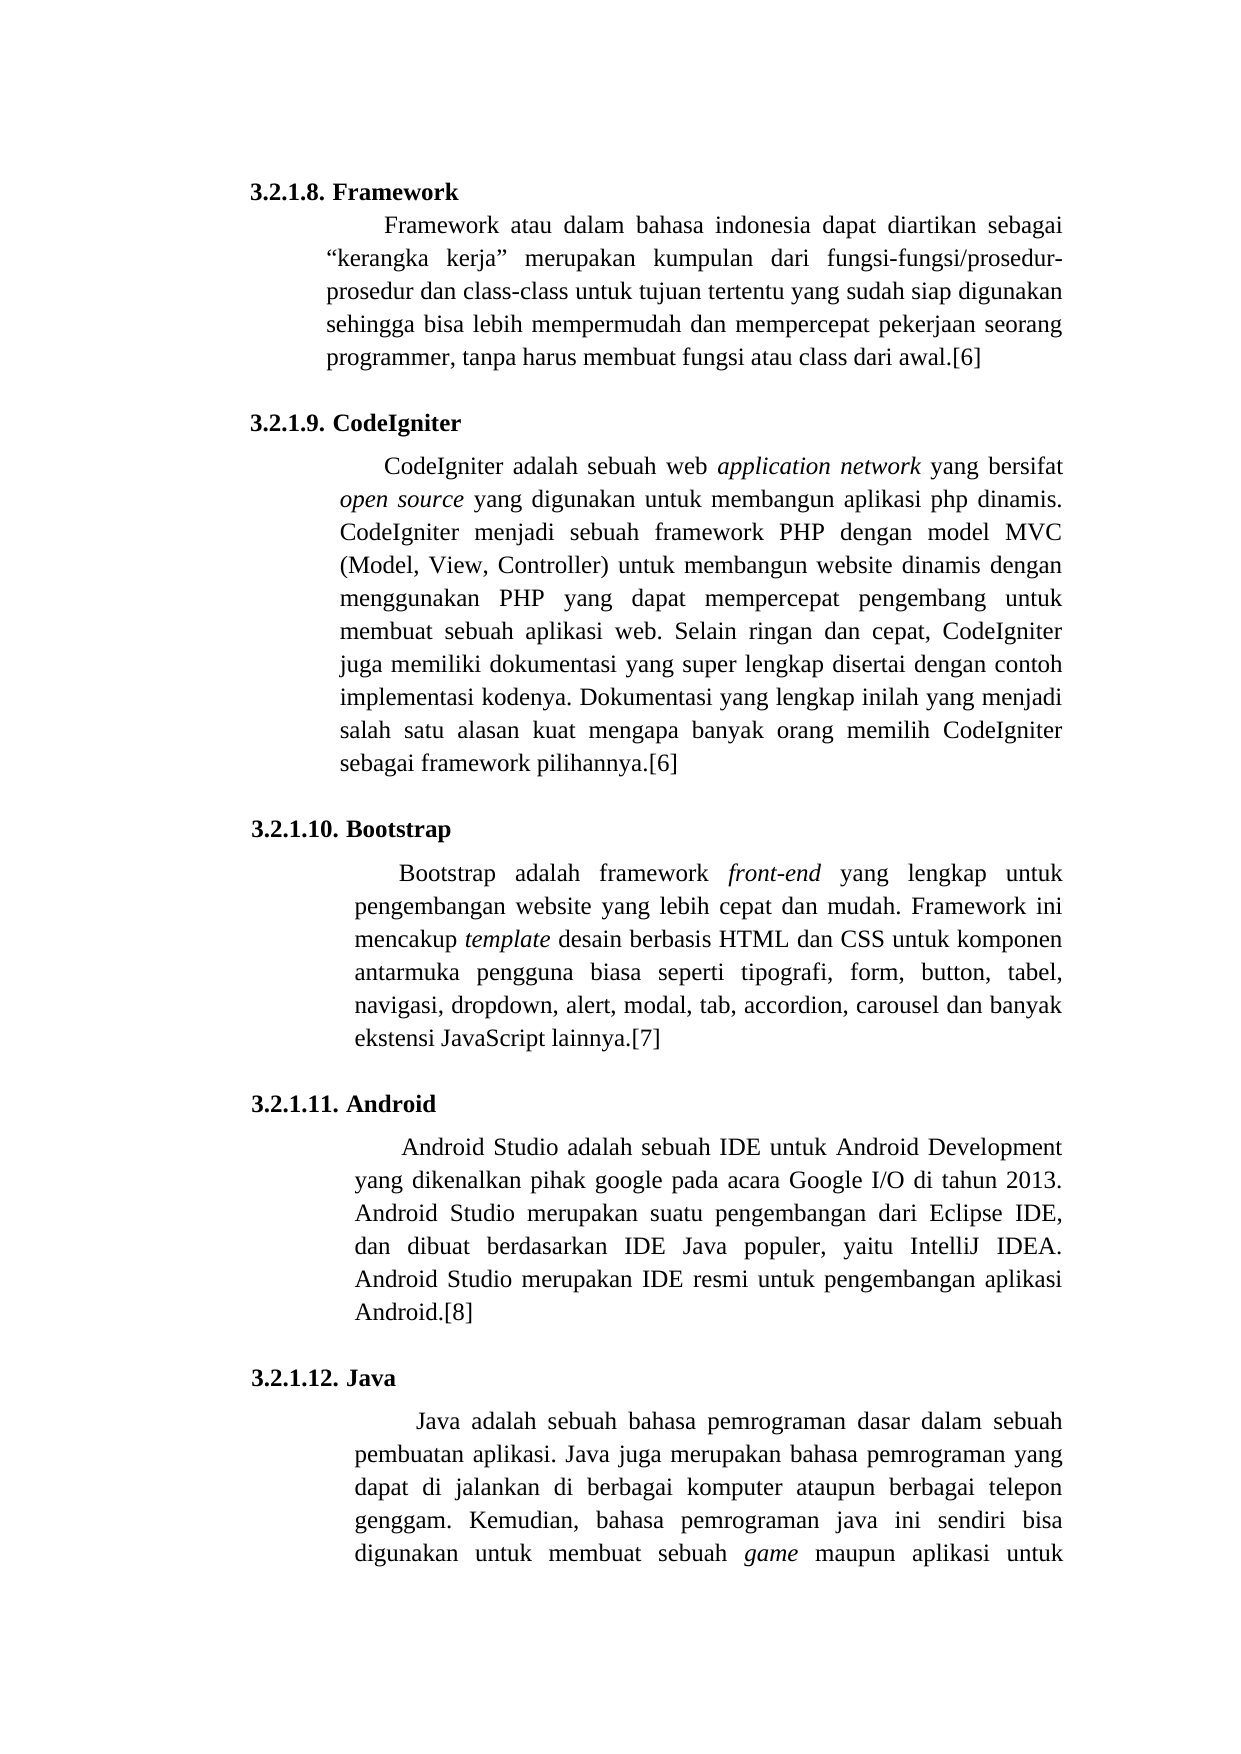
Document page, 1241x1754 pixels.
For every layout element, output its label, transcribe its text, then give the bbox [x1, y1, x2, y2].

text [354, 1406, 1063, 1439]
list Android [251, 1089, 1063, 1118]
list Bootstrap [251, 814, 1063, 843]
text Android Studio adalah sebuah IDE untuk Android Development yang dikenalkan pihak google pada acara Google I/O di tahun 2013. Android Studio merupakan suatu pengembangan dari Eclipse IDE, dan dibuat berdasarkan IDE Java populer, yaitu IntelliJ IDEA. Android Studio merupakan IDE resmi untuk pengembangan aplikasi Android.[8] [354, 1132, 1063, 1165]
text Bootstrap adalah framework front-end yang lengkap untuk pengembangan website yang lebih cepat dan mudah. Framework ini mencakup template desain berbasis HTML dan CSS untuk komponen antarmuka pengguna biasa seperti tipografi, form, button, tabel, navigasi, dropdown, alert, modal, tab, accordion, carousel dan banyak ekstensi JavaScript lainnya.[7] [354, 858, 1063, 891]
text Bootstrap adalah framework front-end yang lengkap untuk pengembangan website yang lebih cepat dan mudah. Framework ini mencakup template desain berbasis HTML dan CSS untuk komponen antarmuka pengguna biasa seperti tipografi, form, button, tabel, navigasi, dropdown, alert, modal, tab, accordion, carousel dan banyak ekstensi JavaScript lainnya.[7] [354, 919, 1063, 957]
text Framework atau dalam bahasa indonesia dapat diartikan sebagai “kerangka kerja” merupakan kumpulan dari fungsi-fungsi/prosedur-prosedur dan class-class untuk tujuan tertentu yang sudah siap digunakan sehingga bisa lebih mempermudah dan mempercepat pekerjaan seorang programmer, tanpa harus membuat fungsi atau class dari awal.[6] [326, 210, 1063, 243]
list CodeIgniter [250, 408, 1063, 437]
text Android Studio adalah sebuah IDE untuk Android Development yang dikenalkan pihak google pada acara Google I/O di tahun 2013. Android Studio merupakan suatu pengembangan dari Eclipse IDE, dan dibuat berdasarkan IDE Java populer, yaitu IntelliJ IDEA. Android Studio merupakan IDE resmi untuk pengembangan aplikasi Android.[8] [354, 1293, 1063, 1326]
text Framework atau dalam bahasa indonesia dapat diartikan sebagai “kerangka kerja” merupakan kumpulan dari fungsi-fungsi/prosedur-prosedur dan class-class untuk tujuan tertentu yang sudah siap digunakan sehingga bisa lebih mempermudah dan mempercepat pekerjaan seorang programmer, tanpa harus membuat fungsi atau class dari awal.[6] [326, 338, 1063, 371]
text Bootstrap adalah framework front-end yang lengkap untuk pengembangan website yang lebih cepat dan mudah. Framework ini mencakup template desain berbasis HTML dan CSS untuk komponen antarmuka pengguna biasa seperti tipografi, form, button, tabel, navigasi, dropdown, alert, modal, tab, accordion, carousel dan banyak ekstensi JavaScript lainnya.[7] [354, 1018, 1063, 1052]
list Framework [250, 177, 1063, 206]
text CodeIgniter adalah sebuah web application network yang bersifat open source yang digunakan untuk membangun aplikasi php dinamis. CodeIgniter menjadi sebuah framework PHP dengan model MVC (Model, View, Controller) untuk membangun website dinamis dengan menggunakan PHP yang dapat mempercepat pengembang untuk membuat sebuah aplikasi web. Selain ringan dan cepat, CodeIgniter juga memiliki dokumentasi yang super lengkap disertai dengan contoh implementasi kodenya. Dokumentasi yang lengkap inilah yang menjadi salah satu alasan kuat mengapa banyak orang memilih CodeIgniter sebagai framework pilihannya.[6] [339, 451, 1063, 777]
list Java [251, 1363, 1063, 1392]
